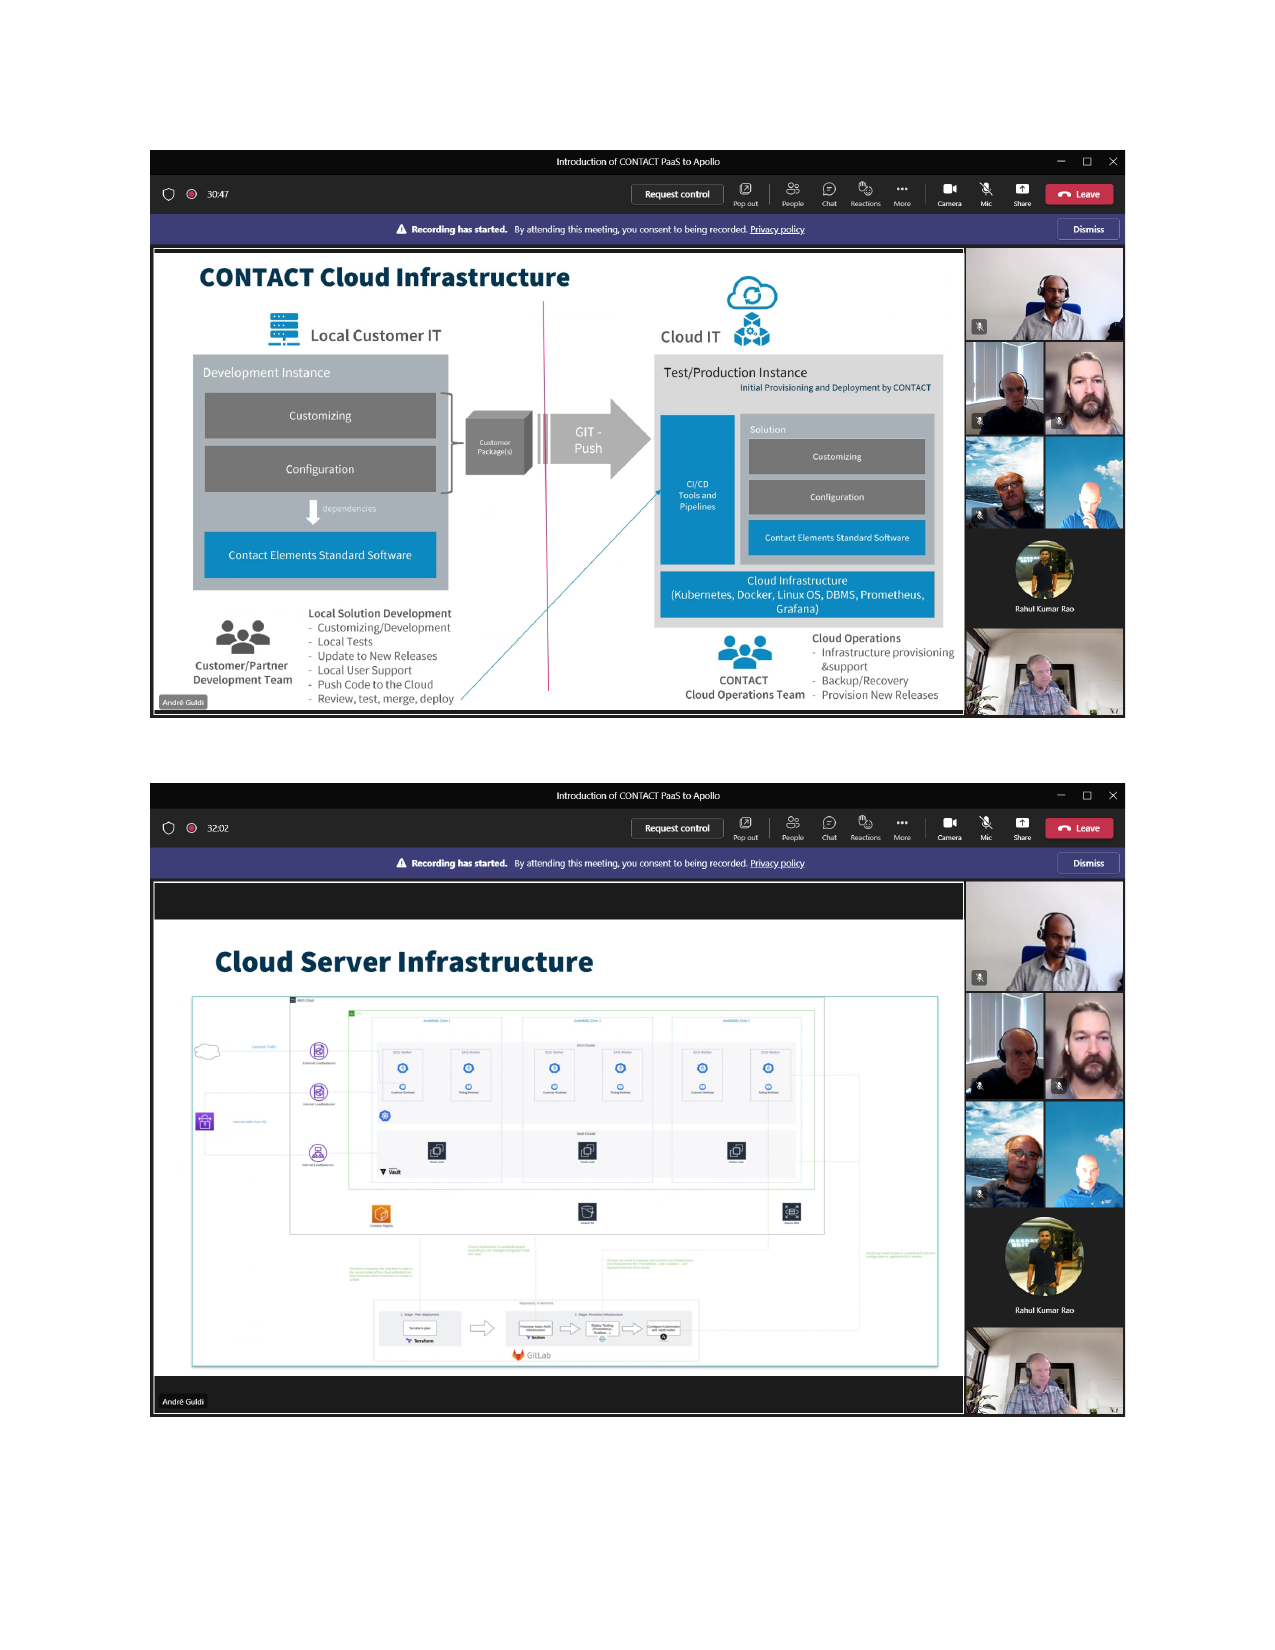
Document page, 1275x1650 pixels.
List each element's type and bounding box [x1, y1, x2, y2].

picture [150, 150, 1125, 718]
picture [150, 783, 1125, 1417]
